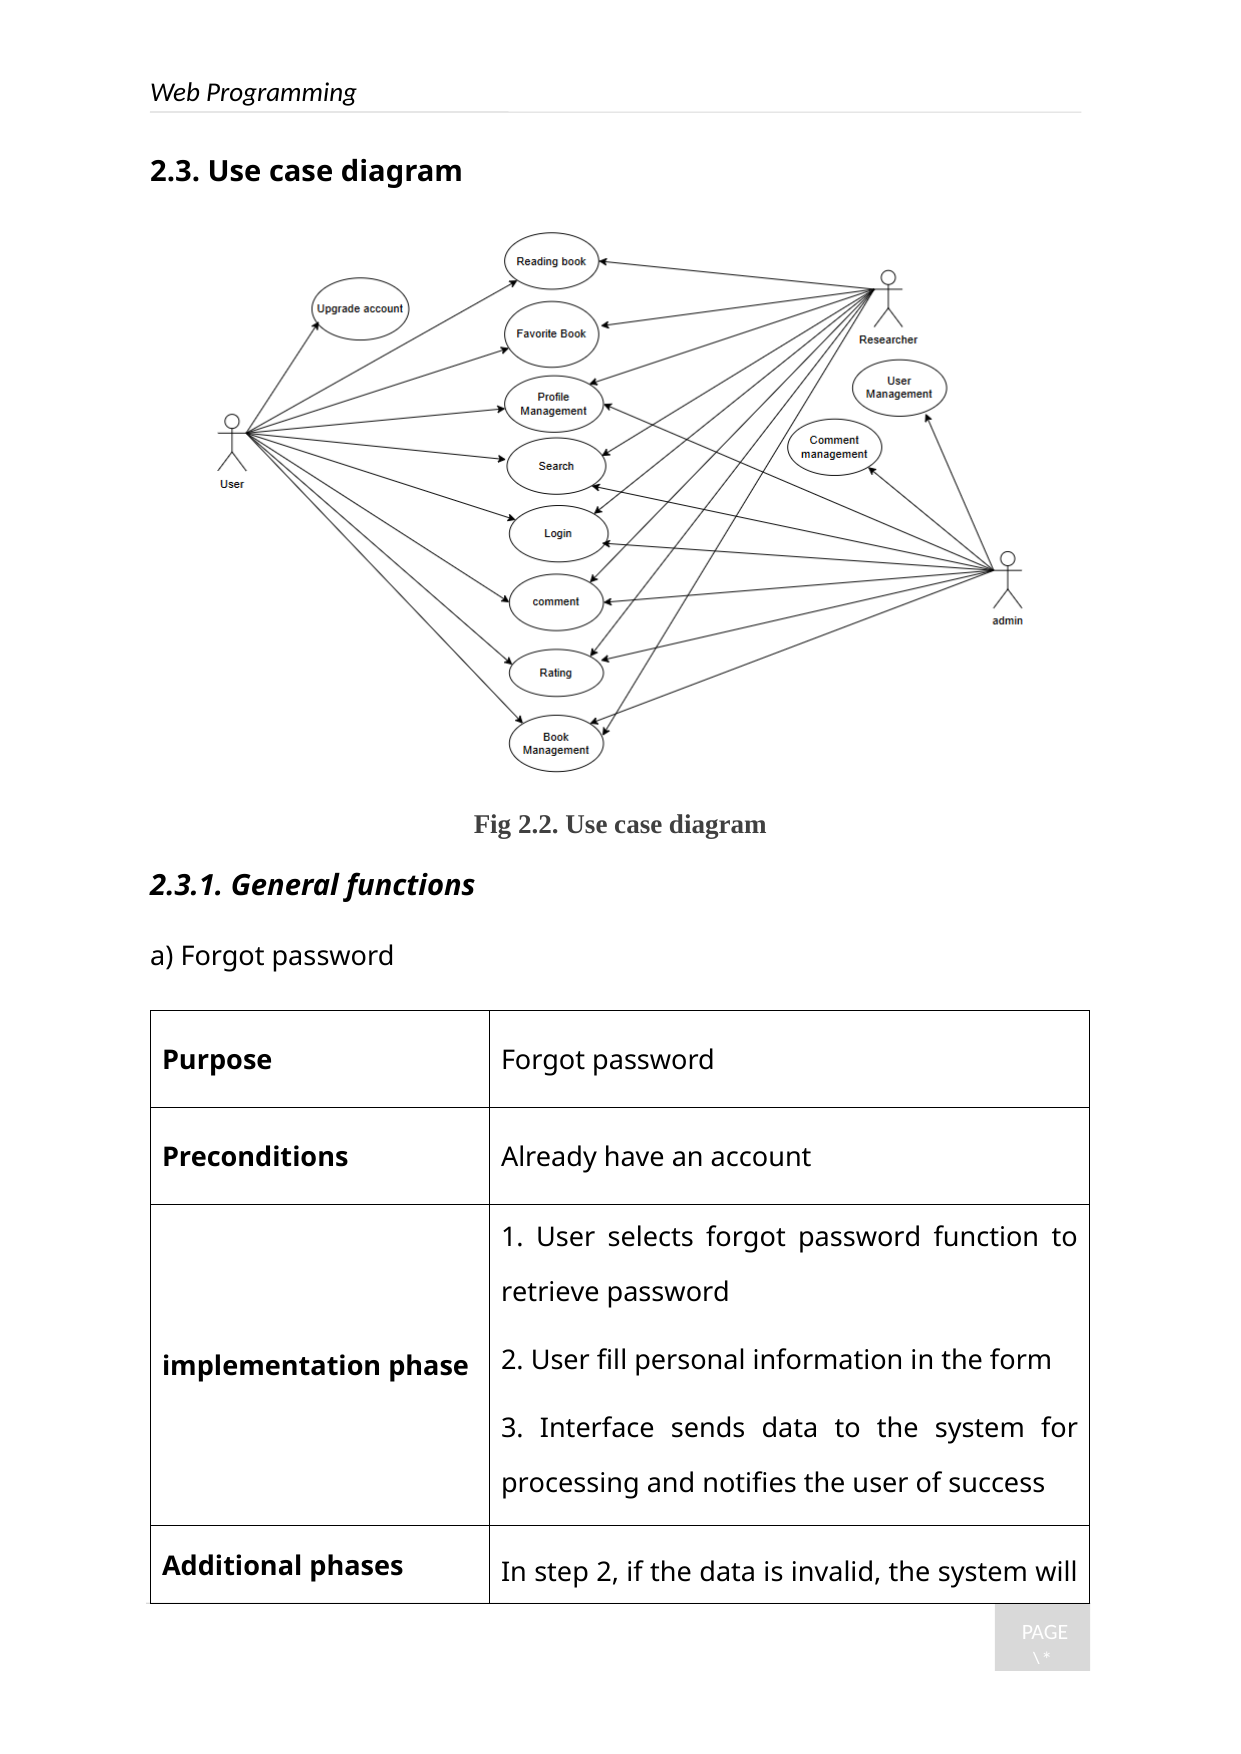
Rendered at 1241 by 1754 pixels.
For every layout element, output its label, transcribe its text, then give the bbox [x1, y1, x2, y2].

table_header Purpose [151, 1011, 489, 1107]
subtitle 2.3. Use case diagram [150, 150, 1090, 190]
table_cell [490, 1526, 1089, 1603]
table_cell Preconditions [151, 1108, 489, 1204]
table_cell 1. User selects forgot password function to retrieve password 2. User fill personal information in the form 3. Interface sends data to the system for processing and notifies the user of success [490, 1205, 1089, 1525]
text Fig 2.2. Use case diagram [150, 808, 1090, 840]
picture [150, 197, 1091, 796]
table_header Forgot password [490, 1011, 1089, 1107]
table_cell implementation phase [151, 1205, 489, 1525]
table_cell Additional phases [151, 1526, 489, 1603]
text a) Forgot password [150, 937, 1090, 973]
table_cell Already have an account [490, 1108, 1089, 1204]
subtitle 2.3.1. General functions [150, 865, 1090, 904]
